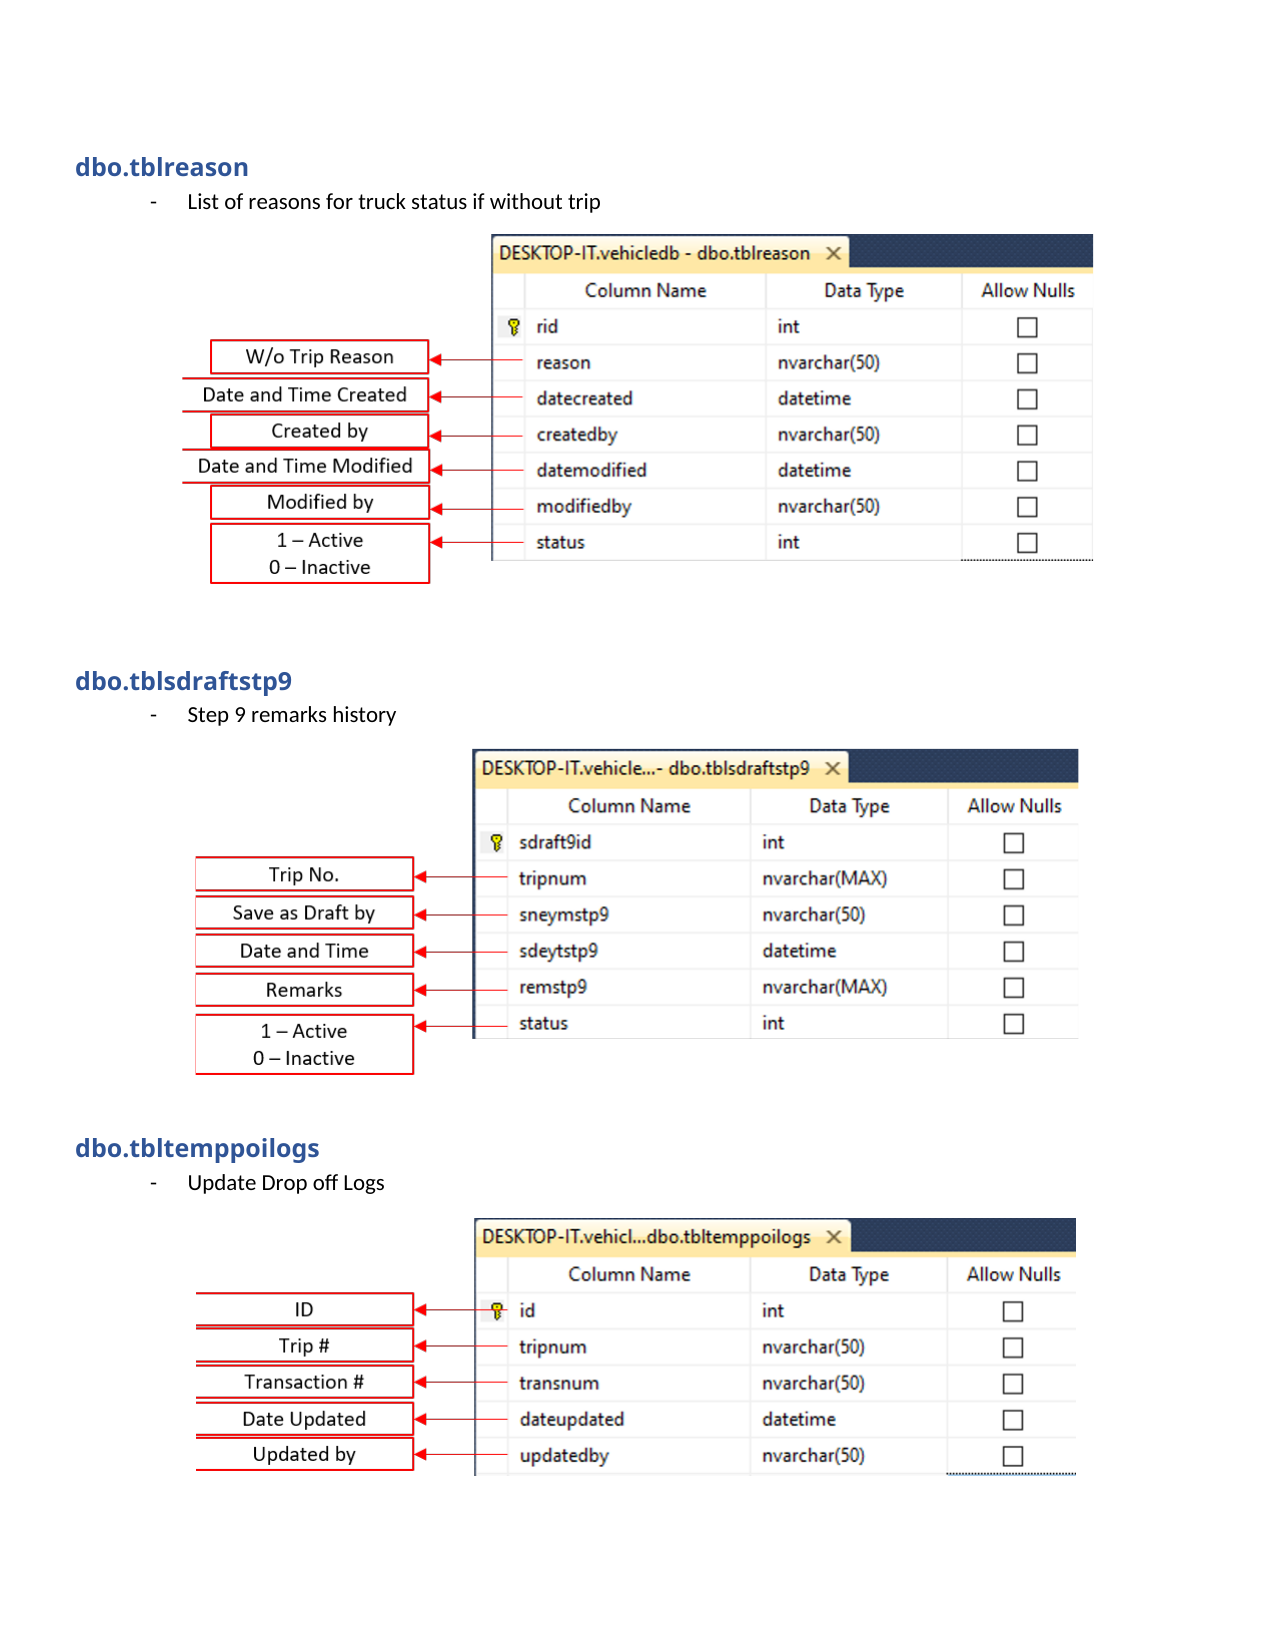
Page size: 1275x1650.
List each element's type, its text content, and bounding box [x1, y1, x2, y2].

list List of reasons for truck status if without trip [150, 187, 1200, 215]
subtitle dbo.tblreason [75, 150, 1200, 184]
list Update Drop off Logs [150, 1168, 1200, 1196]
picture [194, 1218, 1076, 1478]
subtitle dbo.tblsdraftstp9 [75, 664, 1200, 698]
picture [180, 234, 1094, 591]
list Step 9 remarks history [150, 701, 1200, 729]
subtitle dbo.tbltemppoilogs [75, 1131, 1200, 1165]
picture [194, 748, 1078, 1080]
